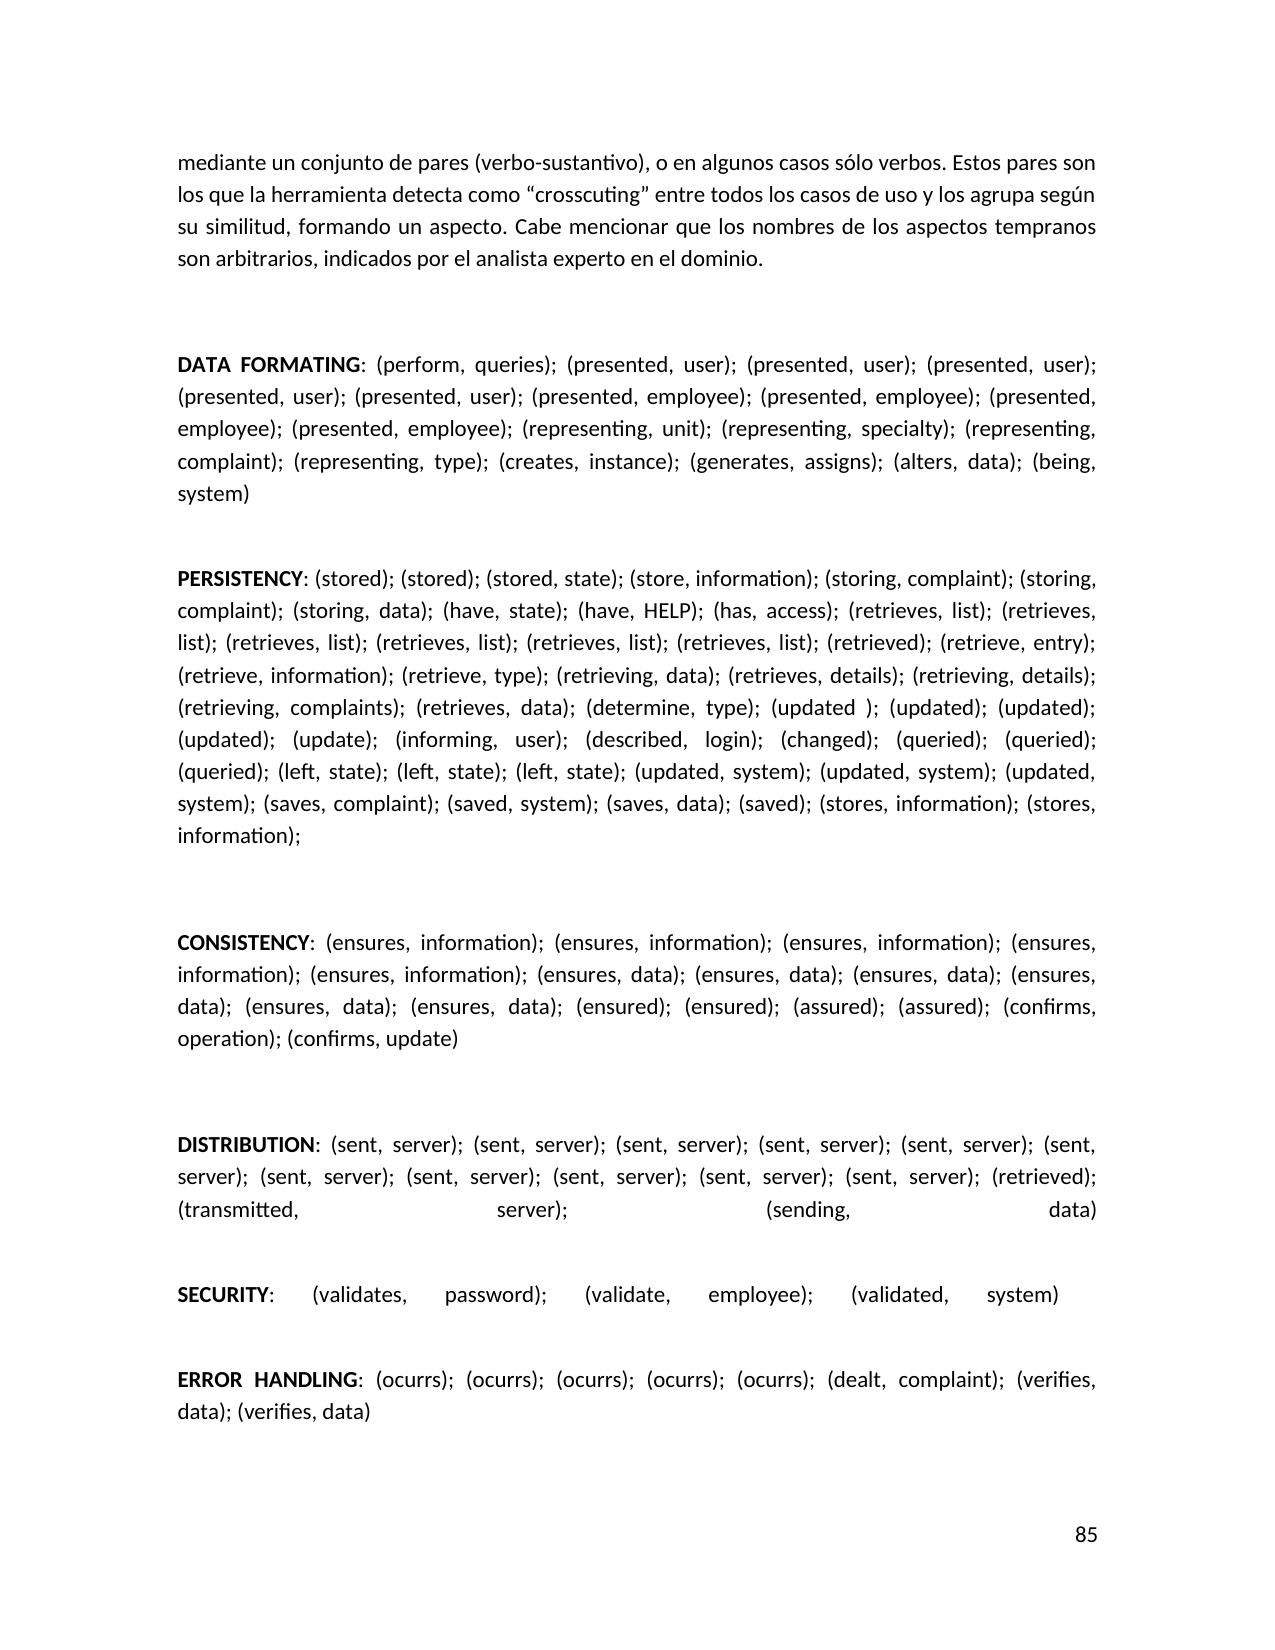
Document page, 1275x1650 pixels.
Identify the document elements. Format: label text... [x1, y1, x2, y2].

text ERROR HANDLING: (ocurrs); (ocurrs); (ocurrs); (ocurrs); (ocurrs); (dealt, complaint); (verifies, data); (verifies, data) [177, 1365, 1098, 1425]
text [177, 148, 1098, 272]
text SECURITY: (validates, password); (validate, employee); (validated, system) [177, 1280, 1098, 1340]
text DISTRIBUTION: (sent, server); (sent, server); (sent, server); (sent, server); (sent, server); (sent, server); (sent, server); (sent, server); (sent, server); (sent, server); (sent, server); (retrieved); (transmitted, server); (sending, data) [177, 1130, 1098, 1255]
text PERSISTENCY: (stored); (stored); (stored, state); (store, information); (storing, complaint); (storing, complaint); (storing, data); (have, state); (have, HELP); (has, access); (retrieves, list); (retrieves, list); (retrieves, list); (retrieves, list); (retrieves, list); (retrieves, list); (retrieved); (retrieve, entry); (retrieve, information); (retrieve, type); (retrieving, data); (retrieves, details); (retrieving, details); (retrieving, complaints); (retrieves, data); (determine, type); (updated ); (updated); (updated); (updated); (update); (informing, user); (described, login); (changed); (queried); (queried); (queried); (left, state); (left, state); (left, state); (updated, system); (updated, system); (updated, system); (saves, complaint); (saved, system); (saves, data); (saved); (stores, information); (stores, information); [177, 564, 1098, 850]
text CONSISTENCY: (ensures, information); (ensures, information); (ensures, information); (ensures, information); (ensures, information); (ensures, data); (ensures, data); (ensures, data); (ensures, data); (ensures, data); (ensures, data); (ensured); (ensured); (assured); (assured); (confirms, operation); (confirms, update) [177, 928, 1098, 1052]
text DATA FORMATING: (perform, queries); (presented, user); (presented, user); (presented, user); (presented, user); (presented, user); (presented, employee); (presented, employee); (presented, employee); (presented, employee); (representing, unit); (representing, specialty); (representing, complaint); (representing, type); (creates, instance); (generates, assigns); (alters, data); (being, system) [177, 350, 1098, 539]
